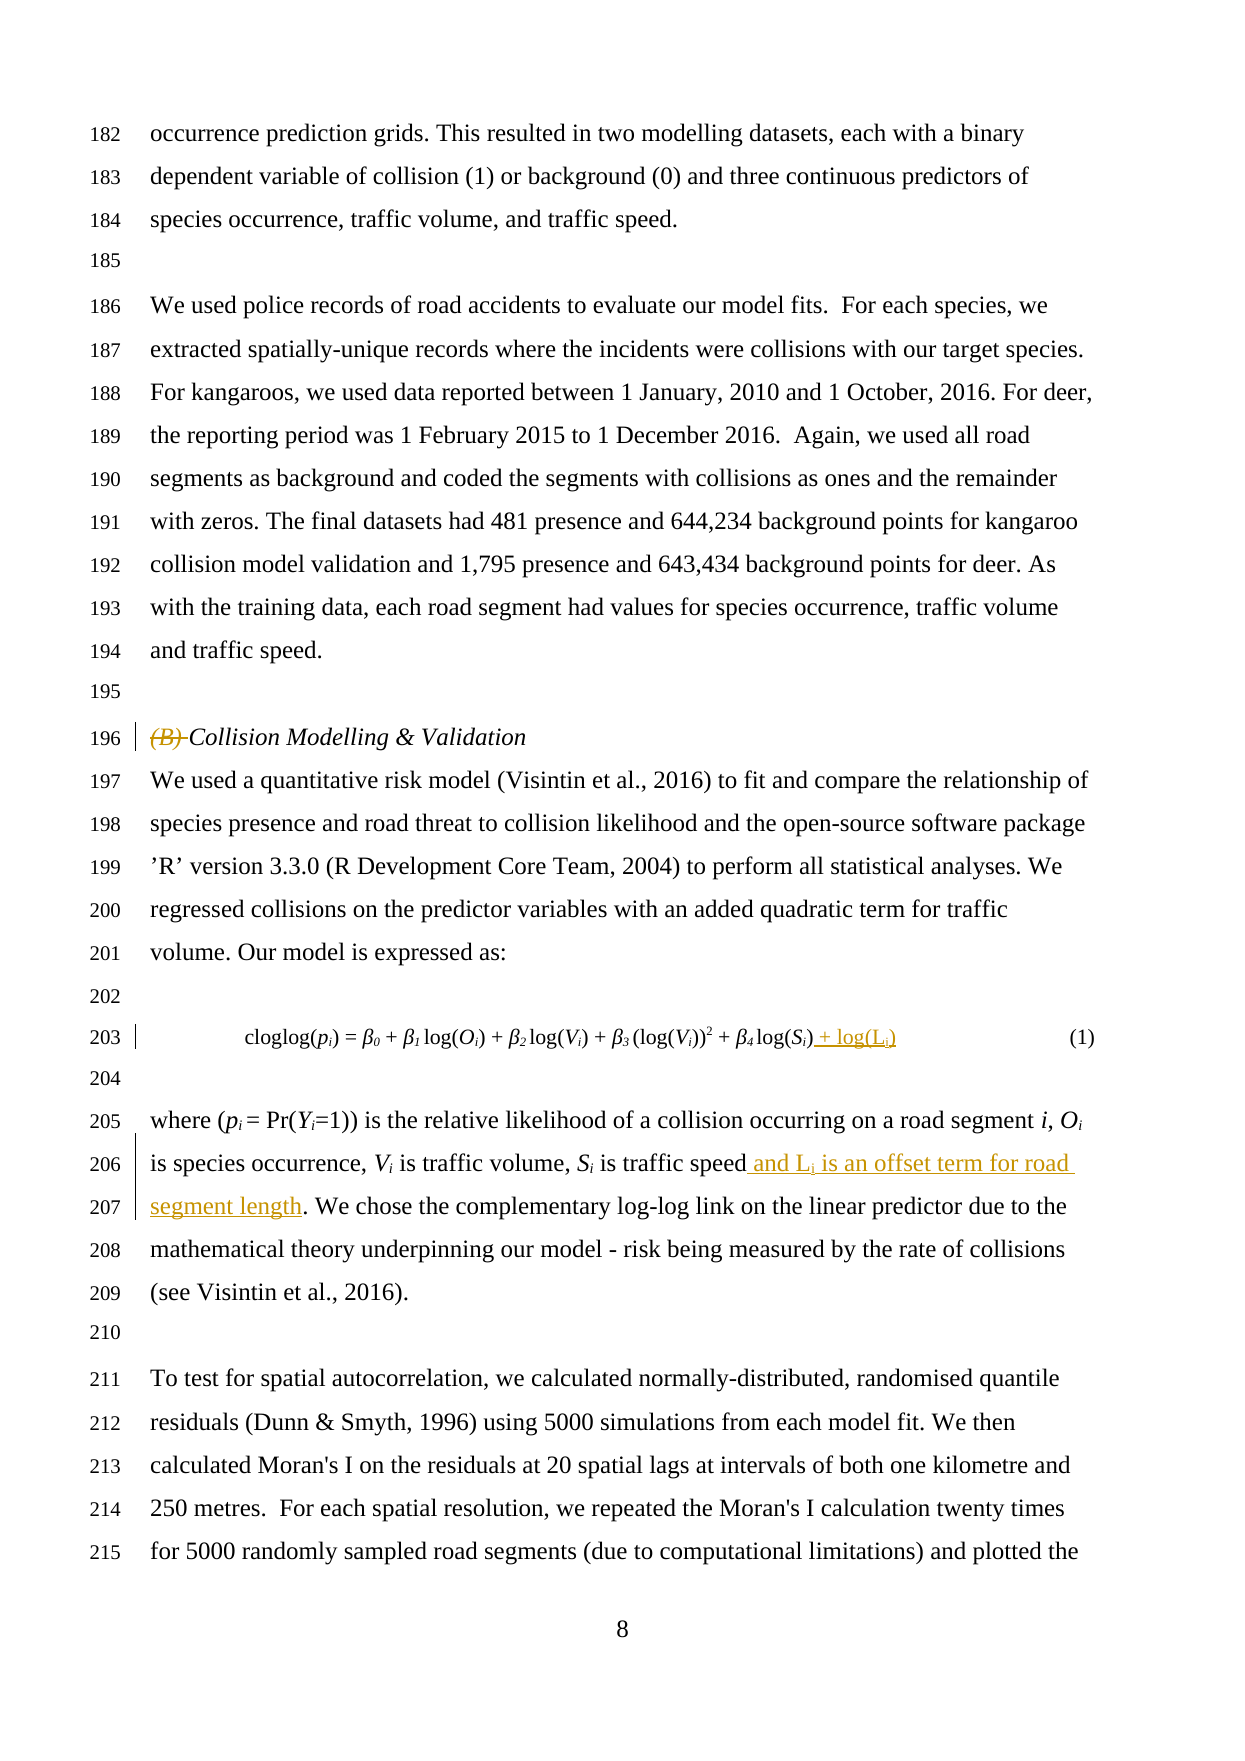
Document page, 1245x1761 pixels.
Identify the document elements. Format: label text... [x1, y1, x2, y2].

list Collision Modelling & Validation [150, 722, 1095, 751]
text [150, 1363, 1095, 1565]
text cloglog(pi) = β0 + β1 log(Oi) + β2 log(Vi) + β3 (log(Vi))2 + β4 log(Si) (1) [150, 1024, 1095, 1049]
text where (pi = Pr(Yi=1)) is the relative likelihood of a collision occurring on a road segment i, Oi is species occurrence, Vi is traffic volume, Si is traffic speed. We chose the complementary log-log link on the linear predictor due to the mathematical theory underpinning our model - risk being measured by the rate of collisions (see Visintin et al., 2016). [150, 1105, 1095, 1306]
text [150, 118, 1095, 233]
text We used police records of road accidents to evaluate our model fits. For each species, we extracted spatially-unique records where the incidents were collisions with our target species. For kangaroos, we used data reported between 1 January, 2010 and 1 October, 2016. For deer, the reporting period was 1 February 2015 to 1 December 2016. Again, we used all road segments as background and coded the segments with collisions as ones and the remainder with zeros. The final datasets had 481 presence and 644,234 background points for kangaroo collision model validation and 1,795 presence and 643,434 background points for deer. As with the training data, each road segment had values for species occurrence, traffic volume and traffic speed. [150, 291, 1095, 664]
text We used a quantitative risk model (Visintin et al., 2016) to fit and compare the relationship of species presence and road threat to collision likelihood and the open-source software package ’R’ version 3.3.0 (R Development Core Team, 2004) to perform all statistical analyses. We regressed collisions on the predictor variables with an added quadratic term for traffic volume. Our model is expressed as: [150, 765, 1095, 966]
